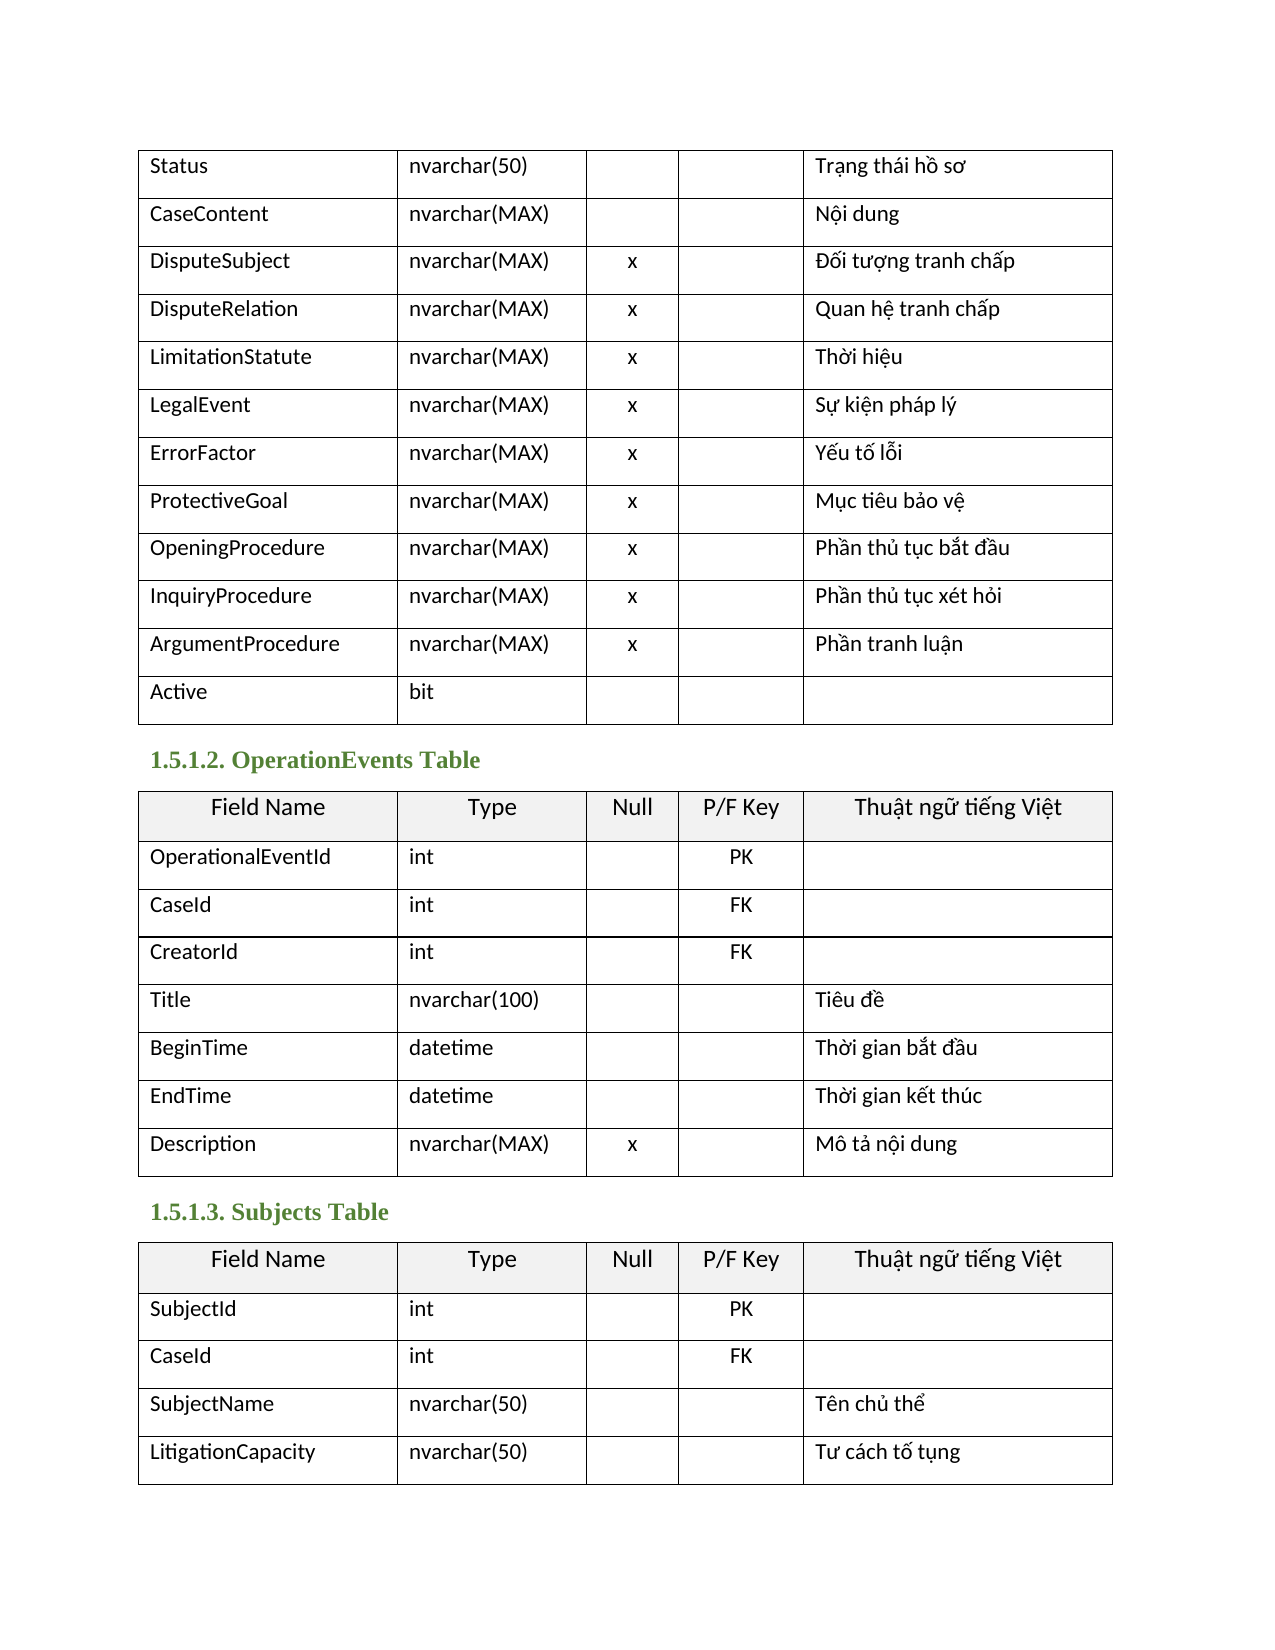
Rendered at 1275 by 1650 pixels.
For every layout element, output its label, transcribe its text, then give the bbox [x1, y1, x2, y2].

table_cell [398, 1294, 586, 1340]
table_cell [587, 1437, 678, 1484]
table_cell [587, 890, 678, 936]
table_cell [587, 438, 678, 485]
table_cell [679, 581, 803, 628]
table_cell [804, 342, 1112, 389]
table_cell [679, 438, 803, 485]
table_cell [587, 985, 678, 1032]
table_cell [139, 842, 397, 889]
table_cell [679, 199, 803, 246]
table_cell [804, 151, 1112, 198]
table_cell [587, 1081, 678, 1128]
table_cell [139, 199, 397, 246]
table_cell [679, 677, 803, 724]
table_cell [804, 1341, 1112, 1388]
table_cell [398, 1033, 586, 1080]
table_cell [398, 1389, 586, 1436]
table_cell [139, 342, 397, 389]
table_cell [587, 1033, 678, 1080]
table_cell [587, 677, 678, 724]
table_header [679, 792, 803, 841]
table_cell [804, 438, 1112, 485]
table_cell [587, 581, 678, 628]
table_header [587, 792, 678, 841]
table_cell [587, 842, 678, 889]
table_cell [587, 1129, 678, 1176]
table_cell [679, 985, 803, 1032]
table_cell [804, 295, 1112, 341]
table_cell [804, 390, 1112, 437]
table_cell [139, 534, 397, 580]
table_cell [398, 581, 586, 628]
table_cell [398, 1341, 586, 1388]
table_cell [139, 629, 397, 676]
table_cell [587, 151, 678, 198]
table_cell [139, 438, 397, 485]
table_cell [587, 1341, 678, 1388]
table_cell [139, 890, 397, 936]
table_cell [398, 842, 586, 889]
subtitle OperationEvents Table [150, 746, 1125, 774]
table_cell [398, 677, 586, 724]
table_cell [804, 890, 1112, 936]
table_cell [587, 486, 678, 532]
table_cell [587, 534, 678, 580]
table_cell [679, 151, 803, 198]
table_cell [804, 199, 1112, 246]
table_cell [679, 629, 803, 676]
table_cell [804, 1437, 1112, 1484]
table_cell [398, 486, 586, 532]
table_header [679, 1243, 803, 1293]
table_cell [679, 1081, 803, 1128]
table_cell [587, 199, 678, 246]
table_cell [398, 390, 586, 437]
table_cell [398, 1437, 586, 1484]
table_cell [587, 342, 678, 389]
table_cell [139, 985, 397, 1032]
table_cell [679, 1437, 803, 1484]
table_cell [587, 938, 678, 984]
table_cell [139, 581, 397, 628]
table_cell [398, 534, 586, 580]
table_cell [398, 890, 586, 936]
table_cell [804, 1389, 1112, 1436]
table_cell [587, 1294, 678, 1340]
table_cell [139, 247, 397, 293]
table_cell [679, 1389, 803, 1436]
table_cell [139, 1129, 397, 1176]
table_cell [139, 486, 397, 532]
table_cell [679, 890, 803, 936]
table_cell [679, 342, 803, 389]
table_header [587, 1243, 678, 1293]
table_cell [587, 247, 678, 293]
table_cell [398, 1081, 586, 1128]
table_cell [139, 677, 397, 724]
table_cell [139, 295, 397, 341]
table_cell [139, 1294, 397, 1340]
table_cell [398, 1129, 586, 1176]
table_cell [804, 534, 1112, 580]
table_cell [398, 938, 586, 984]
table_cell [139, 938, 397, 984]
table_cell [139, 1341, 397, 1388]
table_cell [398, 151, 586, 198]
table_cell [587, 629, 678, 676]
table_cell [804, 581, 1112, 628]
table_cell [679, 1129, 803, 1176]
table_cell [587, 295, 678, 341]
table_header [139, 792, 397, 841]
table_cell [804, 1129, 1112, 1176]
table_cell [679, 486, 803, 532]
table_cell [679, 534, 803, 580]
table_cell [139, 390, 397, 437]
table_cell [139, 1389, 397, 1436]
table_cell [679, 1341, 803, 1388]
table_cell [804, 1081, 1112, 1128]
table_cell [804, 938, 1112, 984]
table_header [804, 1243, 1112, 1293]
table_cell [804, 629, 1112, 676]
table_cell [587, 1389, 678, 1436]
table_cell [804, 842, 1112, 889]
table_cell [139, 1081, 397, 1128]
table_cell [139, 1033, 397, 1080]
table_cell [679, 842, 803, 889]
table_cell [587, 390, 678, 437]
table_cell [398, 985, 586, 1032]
subtitle Subjects Table [150, 1197, 1125, 1226]
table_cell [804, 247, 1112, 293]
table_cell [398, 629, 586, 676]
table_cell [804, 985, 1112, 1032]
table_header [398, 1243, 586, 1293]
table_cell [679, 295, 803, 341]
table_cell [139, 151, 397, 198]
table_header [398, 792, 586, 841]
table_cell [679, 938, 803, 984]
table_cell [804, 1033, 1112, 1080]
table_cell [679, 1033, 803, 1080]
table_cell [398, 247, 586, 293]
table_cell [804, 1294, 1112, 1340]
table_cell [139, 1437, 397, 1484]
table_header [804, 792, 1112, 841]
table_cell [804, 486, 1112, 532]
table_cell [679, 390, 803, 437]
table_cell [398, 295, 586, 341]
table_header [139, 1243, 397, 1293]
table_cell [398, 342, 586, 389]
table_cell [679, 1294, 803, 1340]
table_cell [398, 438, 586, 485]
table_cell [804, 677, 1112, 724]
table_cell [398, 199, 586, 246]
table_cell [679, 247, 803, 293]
